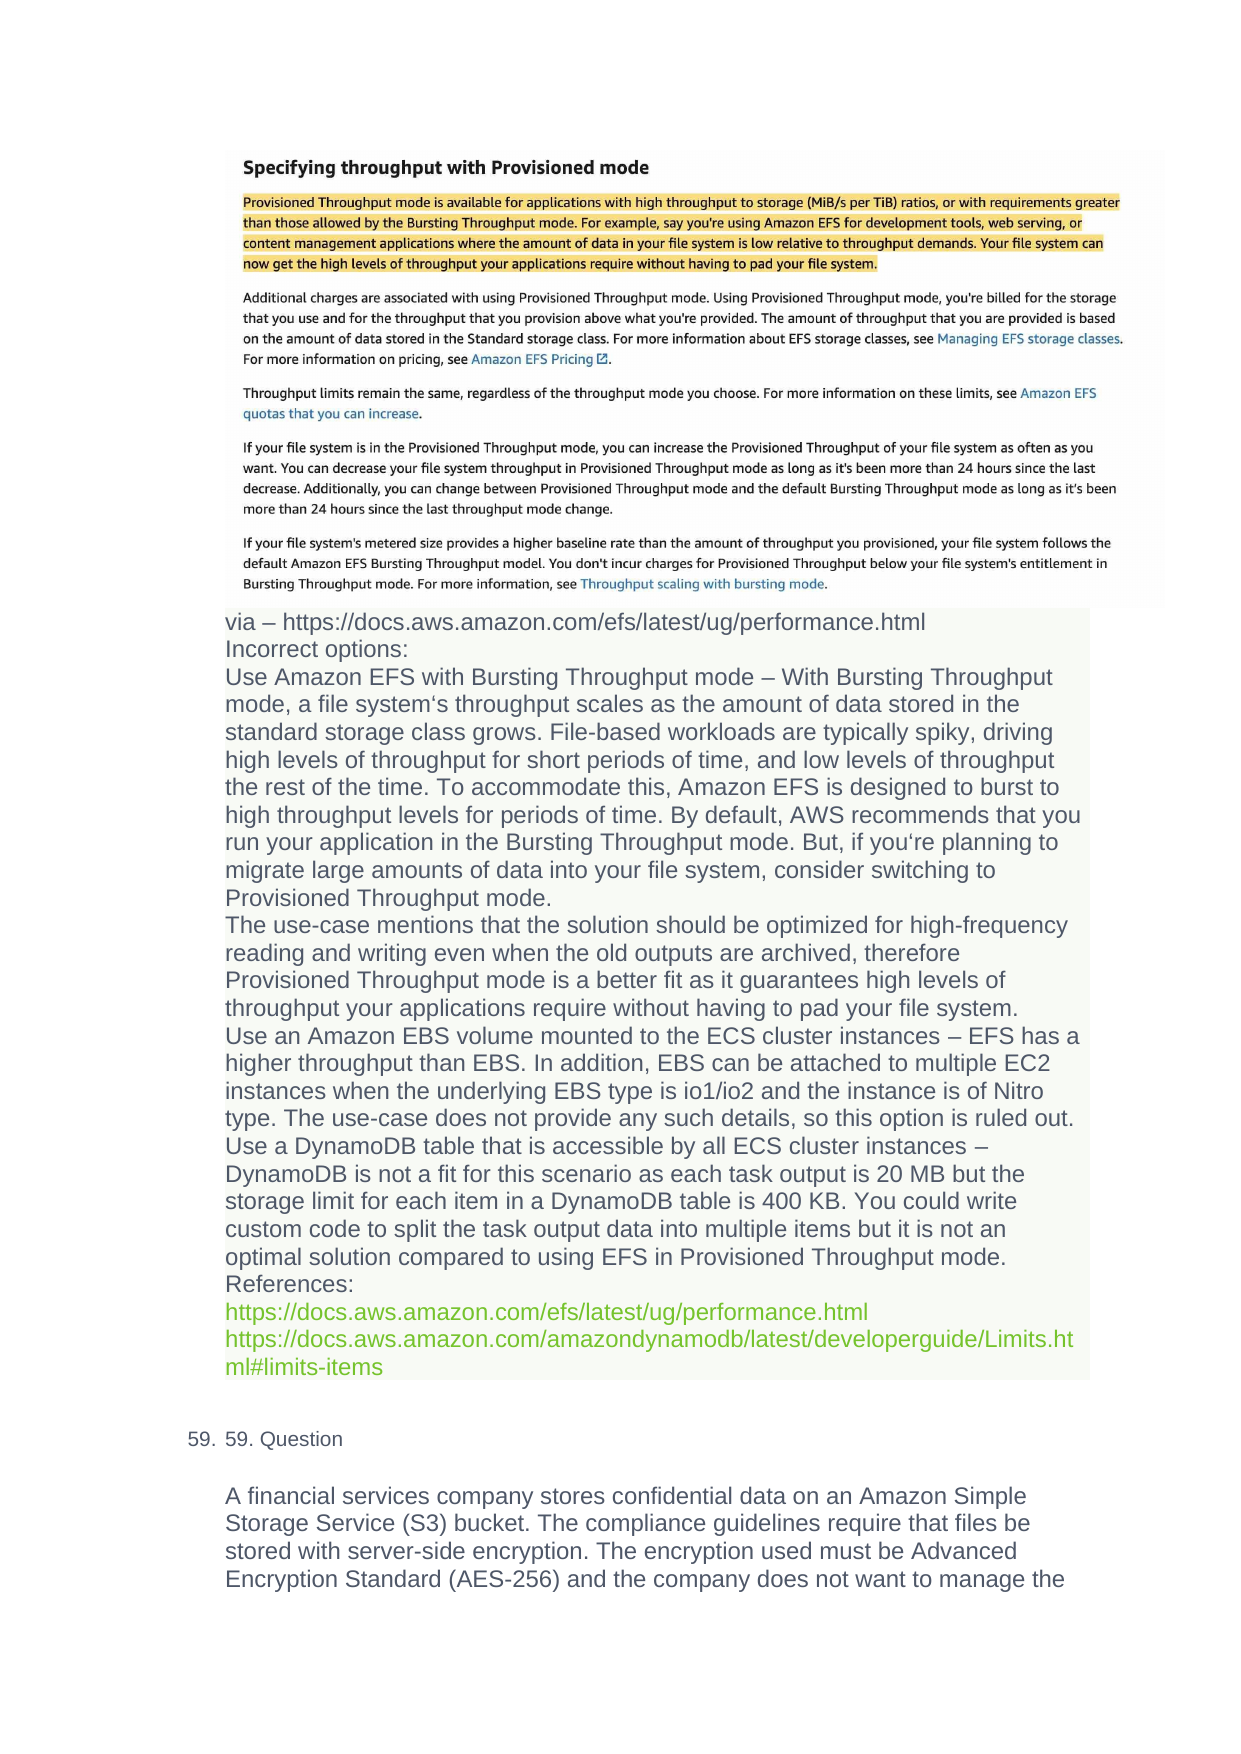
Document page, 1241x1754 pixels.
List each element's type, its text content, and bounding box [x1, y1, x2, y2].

list 59. Question [187, 1420, 1090, 1450]
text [225, 1482, 1090, 1592]
picture [225, 150, 1166, 608]
text via – https://docs.aws.amazon.com/efs/latest/ug/performance.html Incorrect options: Use Amazon EFS with Bursting Throughput mode – With Bursting Throughput mode, a file system‘s throughput scales as the amount of data stored in the standard storage class grows. File-based workloads are typically spiky, driving high levels of throughput for short periods of time, and low levels of throughput the rest of the time. To accommodate this, Amazon EFS is designed to burst to high throughput levels for periods of time. By default, AWS recommends that you run your application in the Bursting Throughput mode. But, if you‘re planning to migrate large amounts of data into your file system, consider switching to Provisioned Throughput mode. The use-case mentions that the solution should be optimized for high-frequency reading and writing even when the old outputs are archived, therefore Provisioned Throughput mode is a better fit as it guarantees high levels of throughput your applications require without having to pad your file system. Use an Amazon EBS volume mounted to the ECS cluster instances – EFS has a higher throughput than EBS. In addition, EBS can be attached to multiple EC2 instances when the underlying EBS type is io1/io2 and the instance is of Nitro type. The use-case does not provide any such details, so this option is ruled out. Use a DynamoDB table that is accessible by all ECS cluster instances – DynamoDB is not a fit for this scenario as each task output is 20 MB but the storage limit for each item in a DynamoDB table is 400 KB. You could write custom code to split the task output data into multiple items but it is not an optimal solution compared to using EFS in Provisioned Throughput mode. References: https://docs.aws.amazon.com/efs/latest/ug/performance.html https://docs.aws.amazon.com/amazondynamodb/latest/developerguide/Limits.html#limits-items [225, 608, 1090, 1380]
